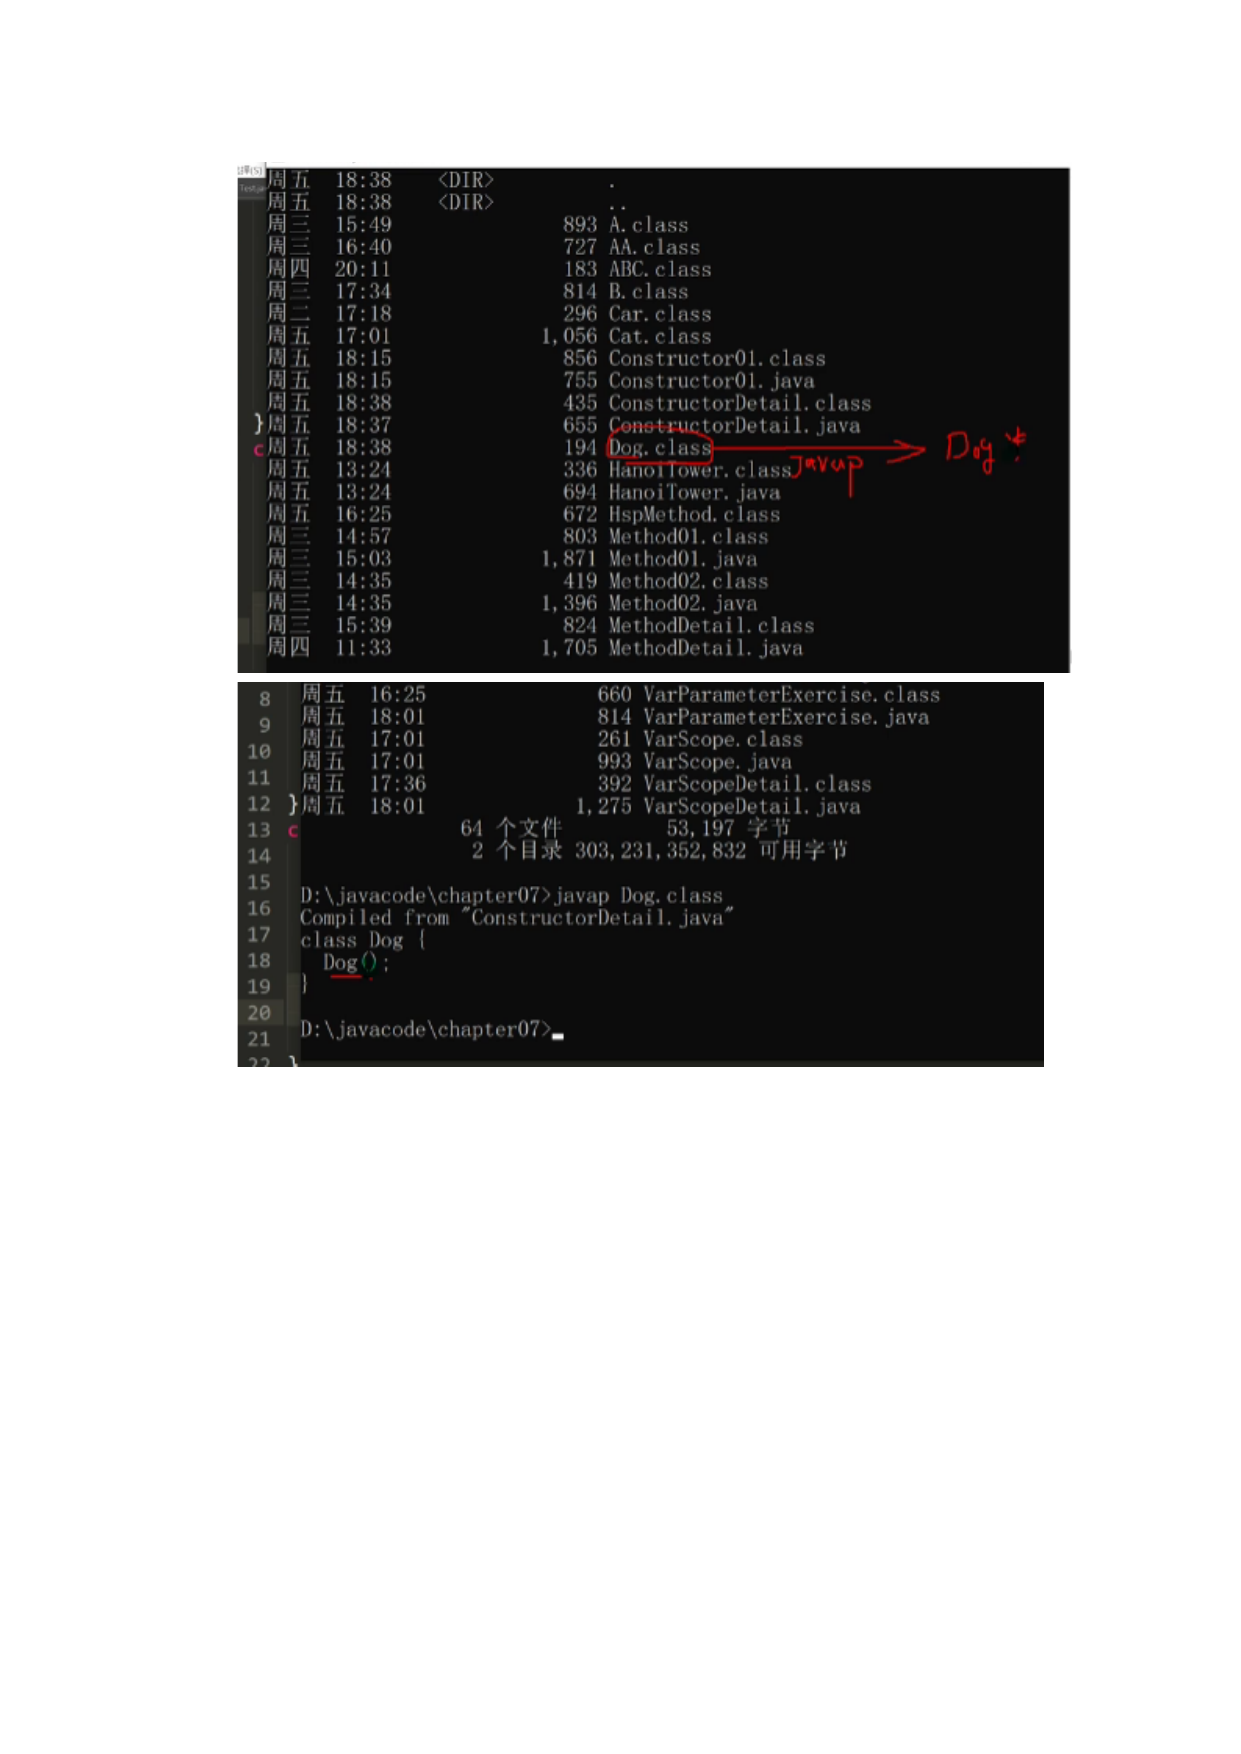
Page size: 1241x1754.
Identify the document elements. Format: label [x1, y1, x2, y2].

picture [237, 682, 1044, 1067]
picture [237, 162, 1072, 673]
